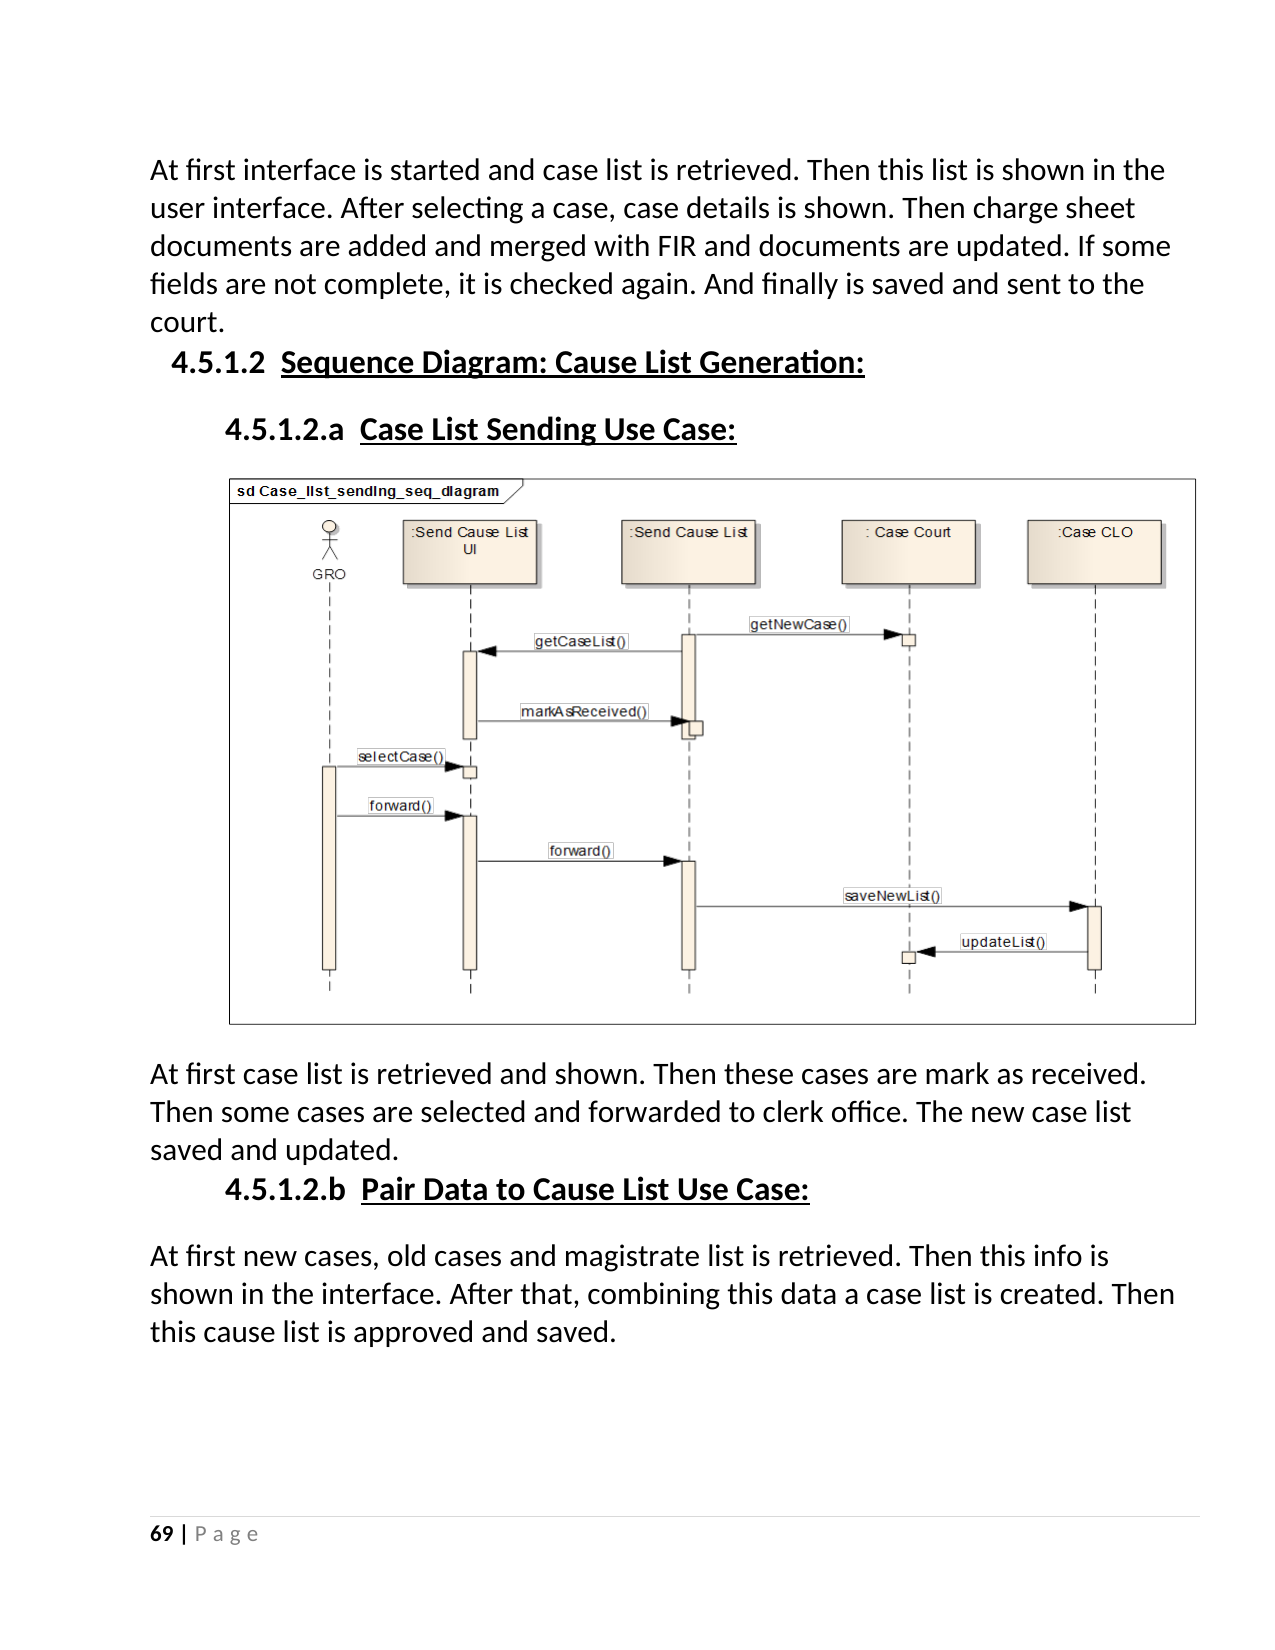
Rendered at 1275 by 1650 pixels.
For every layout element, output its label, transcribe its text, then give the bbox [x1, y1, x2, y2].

text At first new cases, old cases and magistrate list is retrieved. Then this info is shown in the interface. After that, combining this data a case list is created. Then this cause list is approved and saved. [150, 1236, 1200, 1350]
text At first interface is started and case list is retrieved. Then this list is shown in the user interface. After selecting a case, case details is shown. Then charge sheet documents are added and merged with FIR and documents are updated. If some fields are not complete, it is checked again. And finally is saved and sent to the court. [150, 150, 1200, 341]
text 4.5.1.2.b Pair Data to Cause List Use Case: [150, 1168, 1200, 1209]
text 4.5.1.2 Sequence Diagram: Cause List Generation: [150, 341, 1200, 381]
text At first case list is retrieved and shown. Then these cases are mark as received. Then some cases are selected and forwarded to clerk office. The new case list saved and updated. [150, 1054, 1200, 1168]
picture [225, 475, 1200, 1029]
text 4.5.1.2.a Case List Sending Use Case: [150, 408, 1200, 449]
